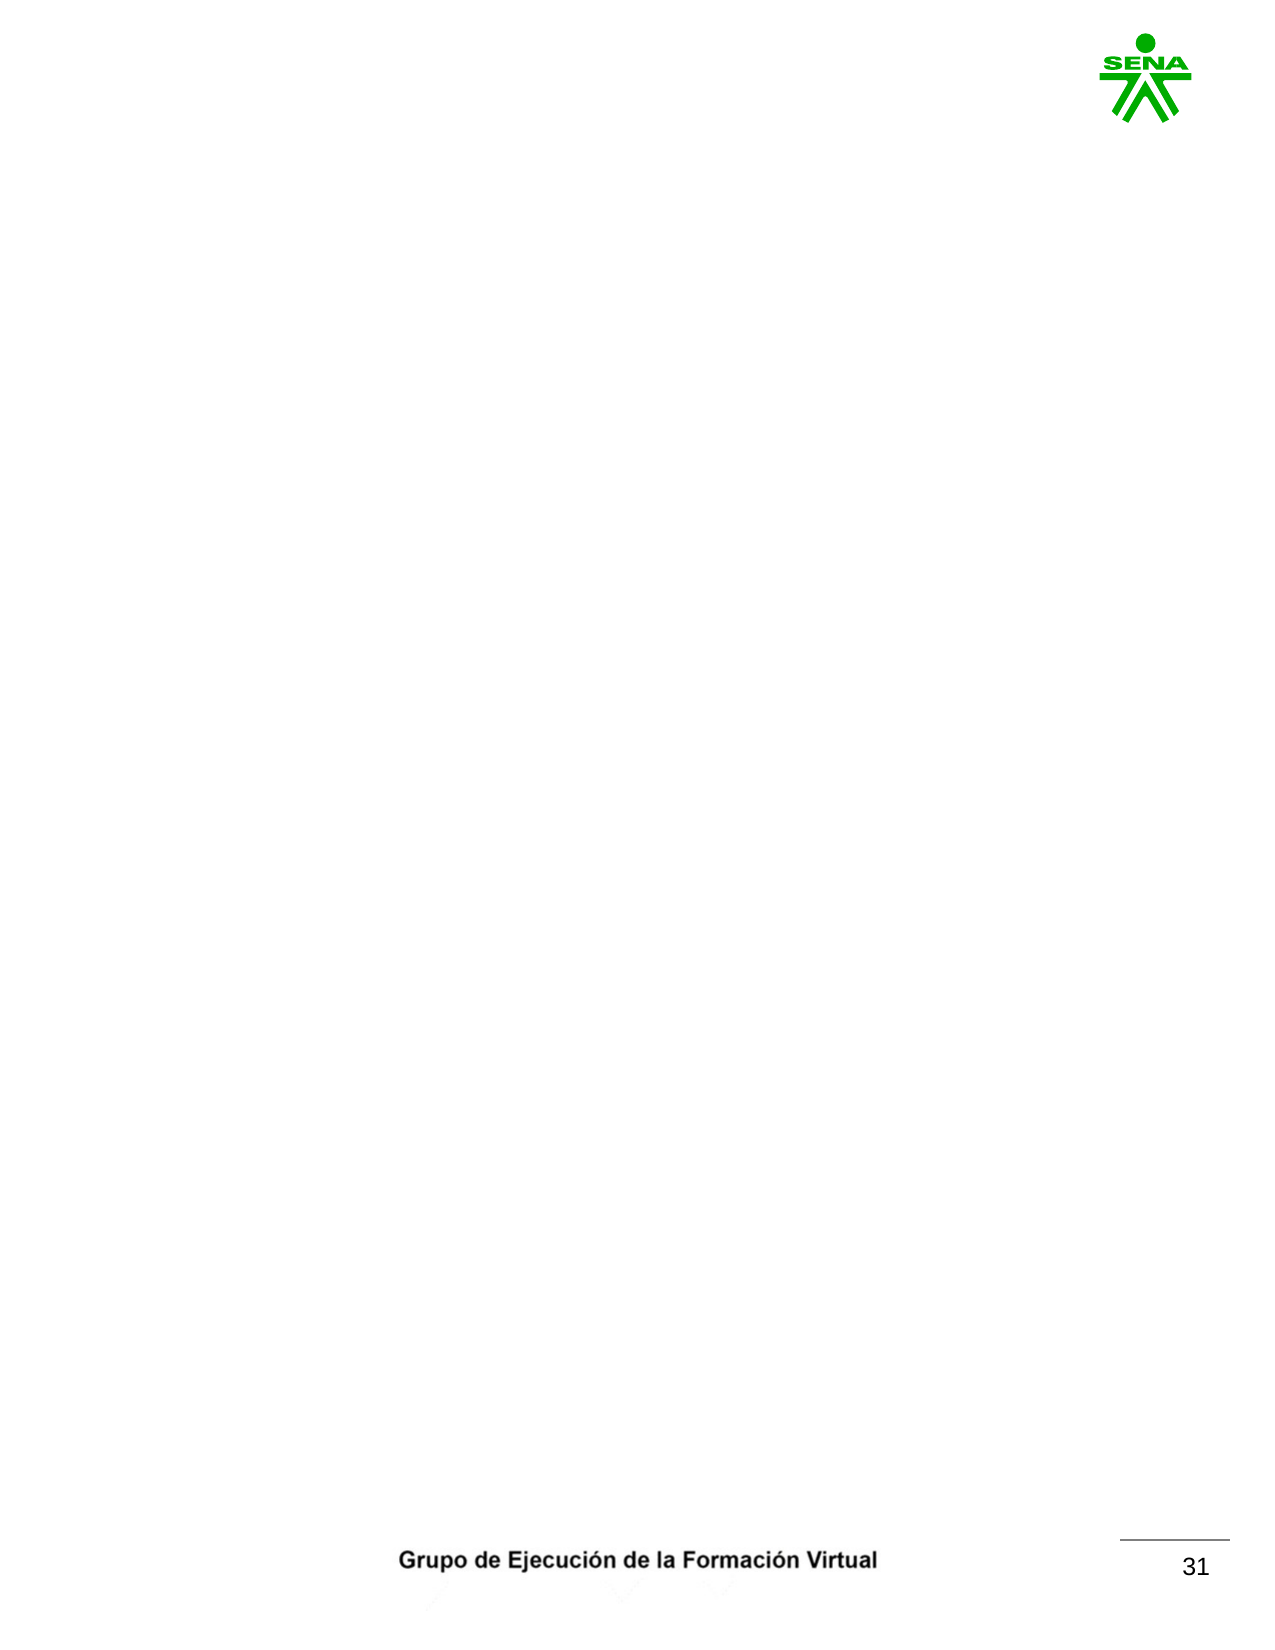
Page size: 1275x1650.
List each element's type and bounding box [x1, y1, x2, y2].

picture [0, 1499, 1275, 1611]
